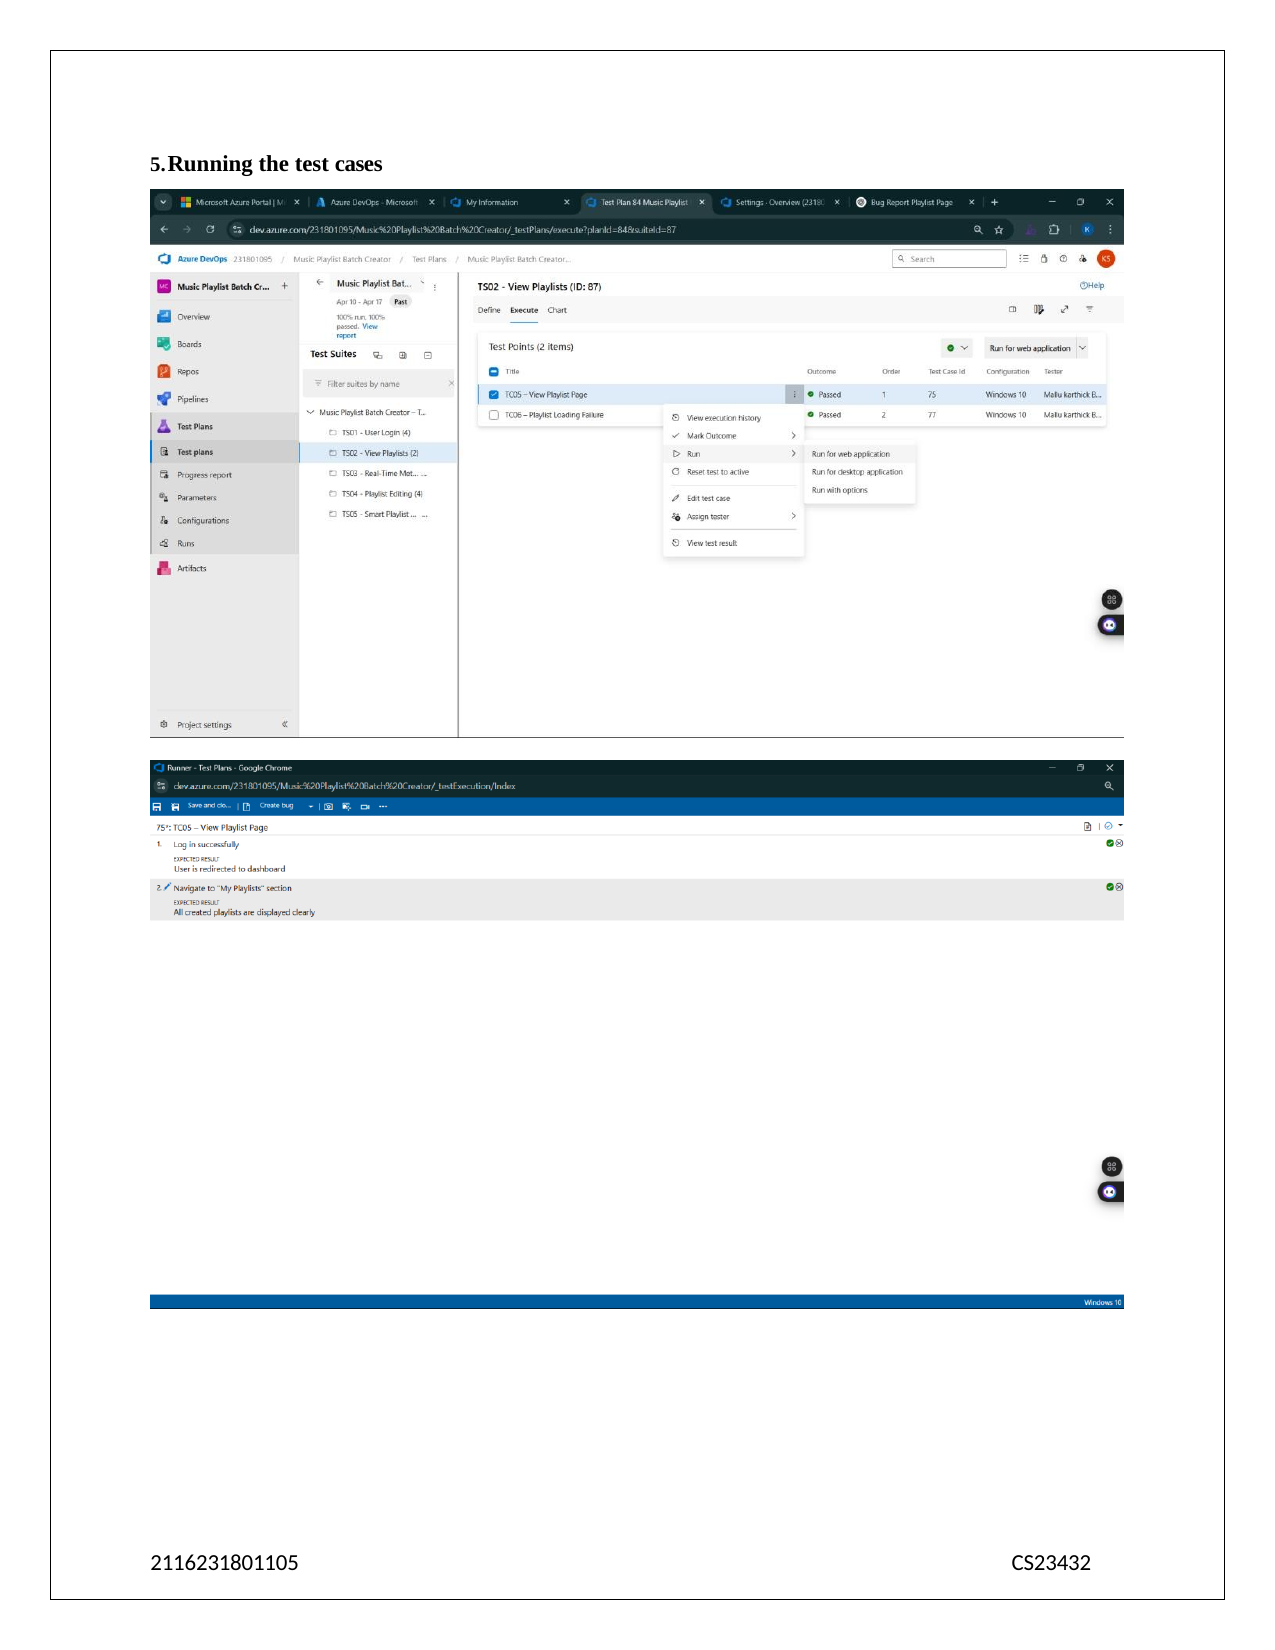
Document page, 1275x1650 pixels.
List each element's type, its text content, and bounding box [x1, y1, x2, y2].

picture [150, 189, 1124, 738]
list Running the test cases [150, 150, 1162, 176]
picture [150, 760, 1124, 1309]
